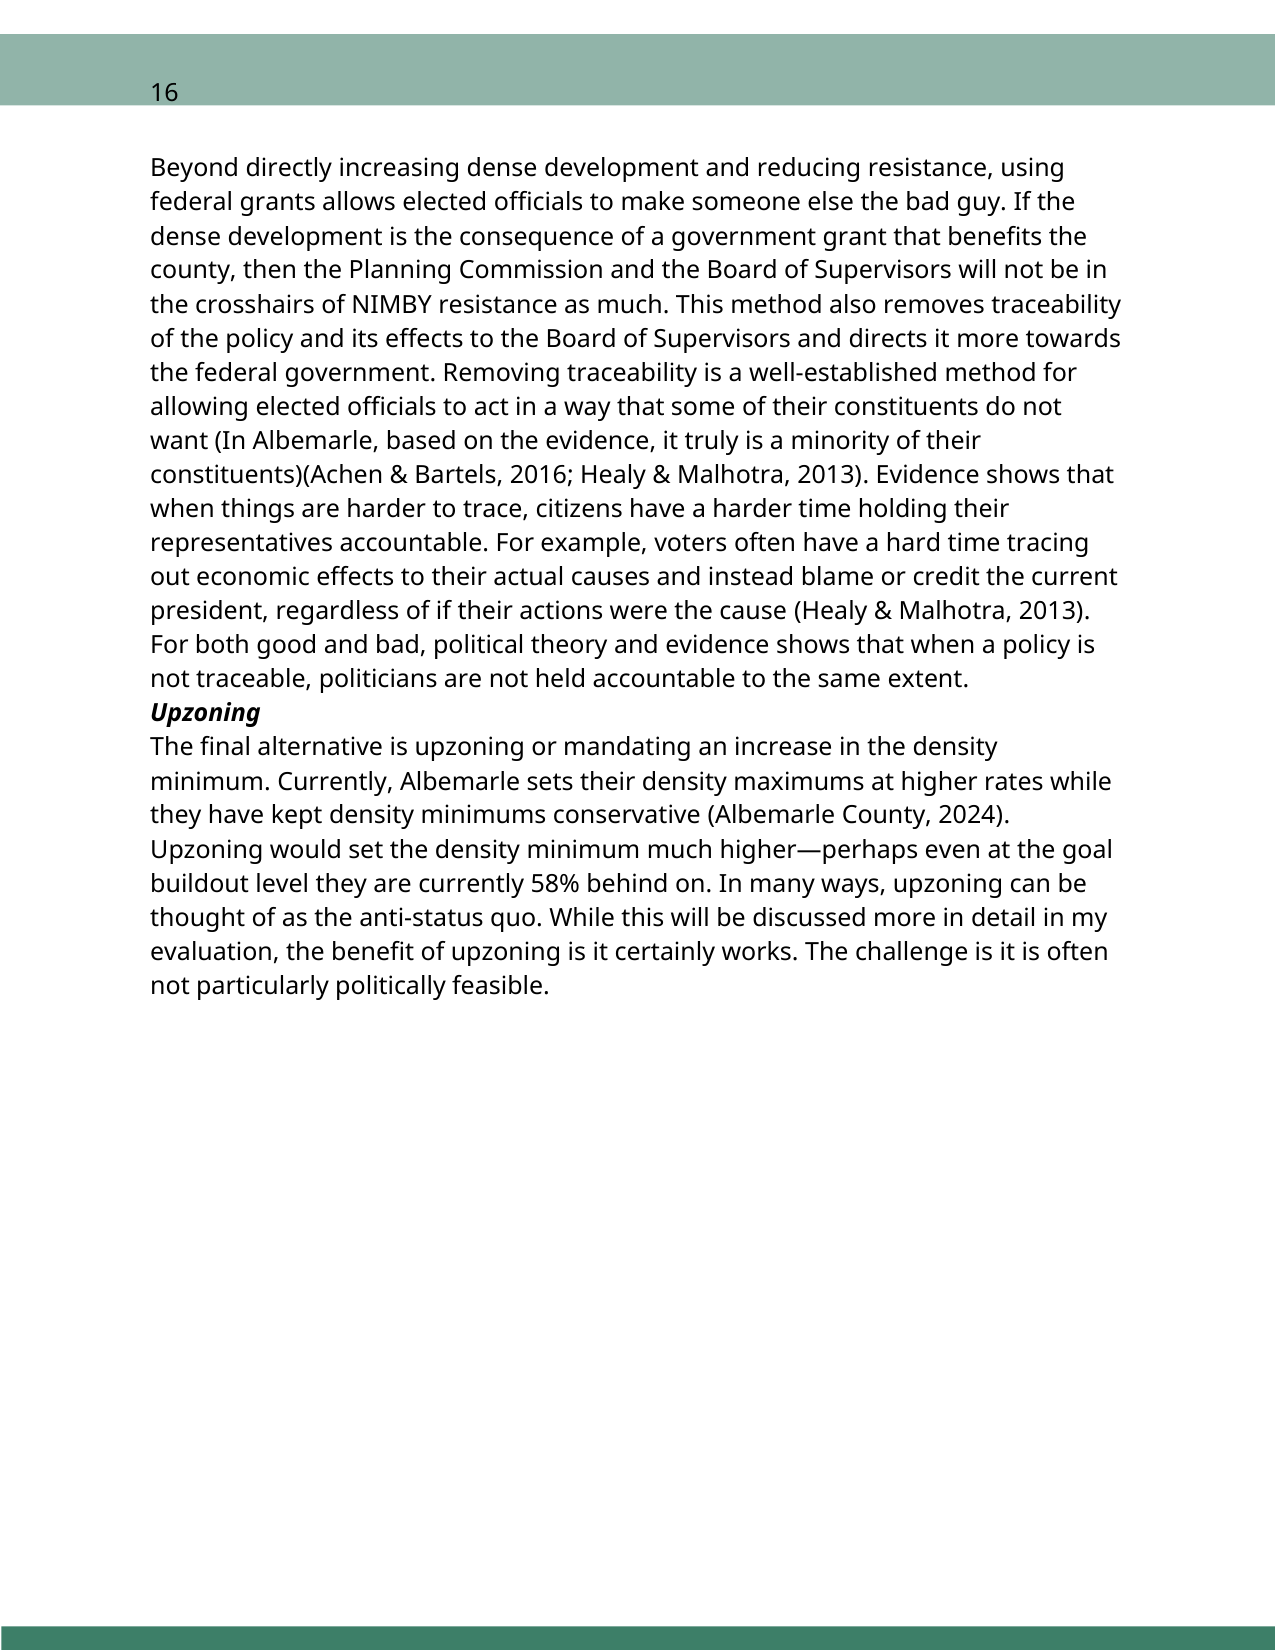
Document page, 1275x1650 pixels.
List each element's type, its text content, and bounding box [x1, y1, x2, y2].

text The final alternative is upzoning or mandating an increase in the density minimum. Currently, Albemarle sets their density maximums at higher rates while they have kept density minimums conservative (Albemarle County, 2024). Upzoning would set the density minimum much higher—perhaps even at the goal buildout level they are currently 58% behind on. In many ways, upzoning can be thought of as the anti-status quo. While this will be discussed more in detail in my evaluation, the benefit of upzoning is it certainly works. The challenge is it is often not particularly politically feasible. [150, 729, 1125, 1002]
text Upzoning [150, 695, 1125, 729]
text Beyond directly increasing dense development and reducing resistance, using federal grants allows elected officials to make someone else the bad guy. If the dense development is the consequence of a government grant that benefits the county, then the Planning Commission and the Board of Supervisors will not be in the crosshairs of NIMBY resistance as much. This method also removes traceability of the policy and its effects to the Board of Supervisors and directs it more towards the federal government. Removing traceability is a well-established method for allowing elected officials to act in a way that some of their constituents do not want (In Albemarle, based on the evidence, it truly is a minority of their constituents)(Achen & Bartels, 2016; Healy & Malhotra, 2013). Evidence shows that when things are harder to trace, citizens have a harder time holding their representatives accountable. For example, voters often have a hard time tracing out economic effects to their actual causes and instead blame or credit the current president, regardless of if their actions were the cause (Healy & Malhotra, 2013). For both good and bad, political theory and evidence shows that when a policy is not traceable, politicians are not held accountable to the same extent. [150, 150, 1125, 695]
